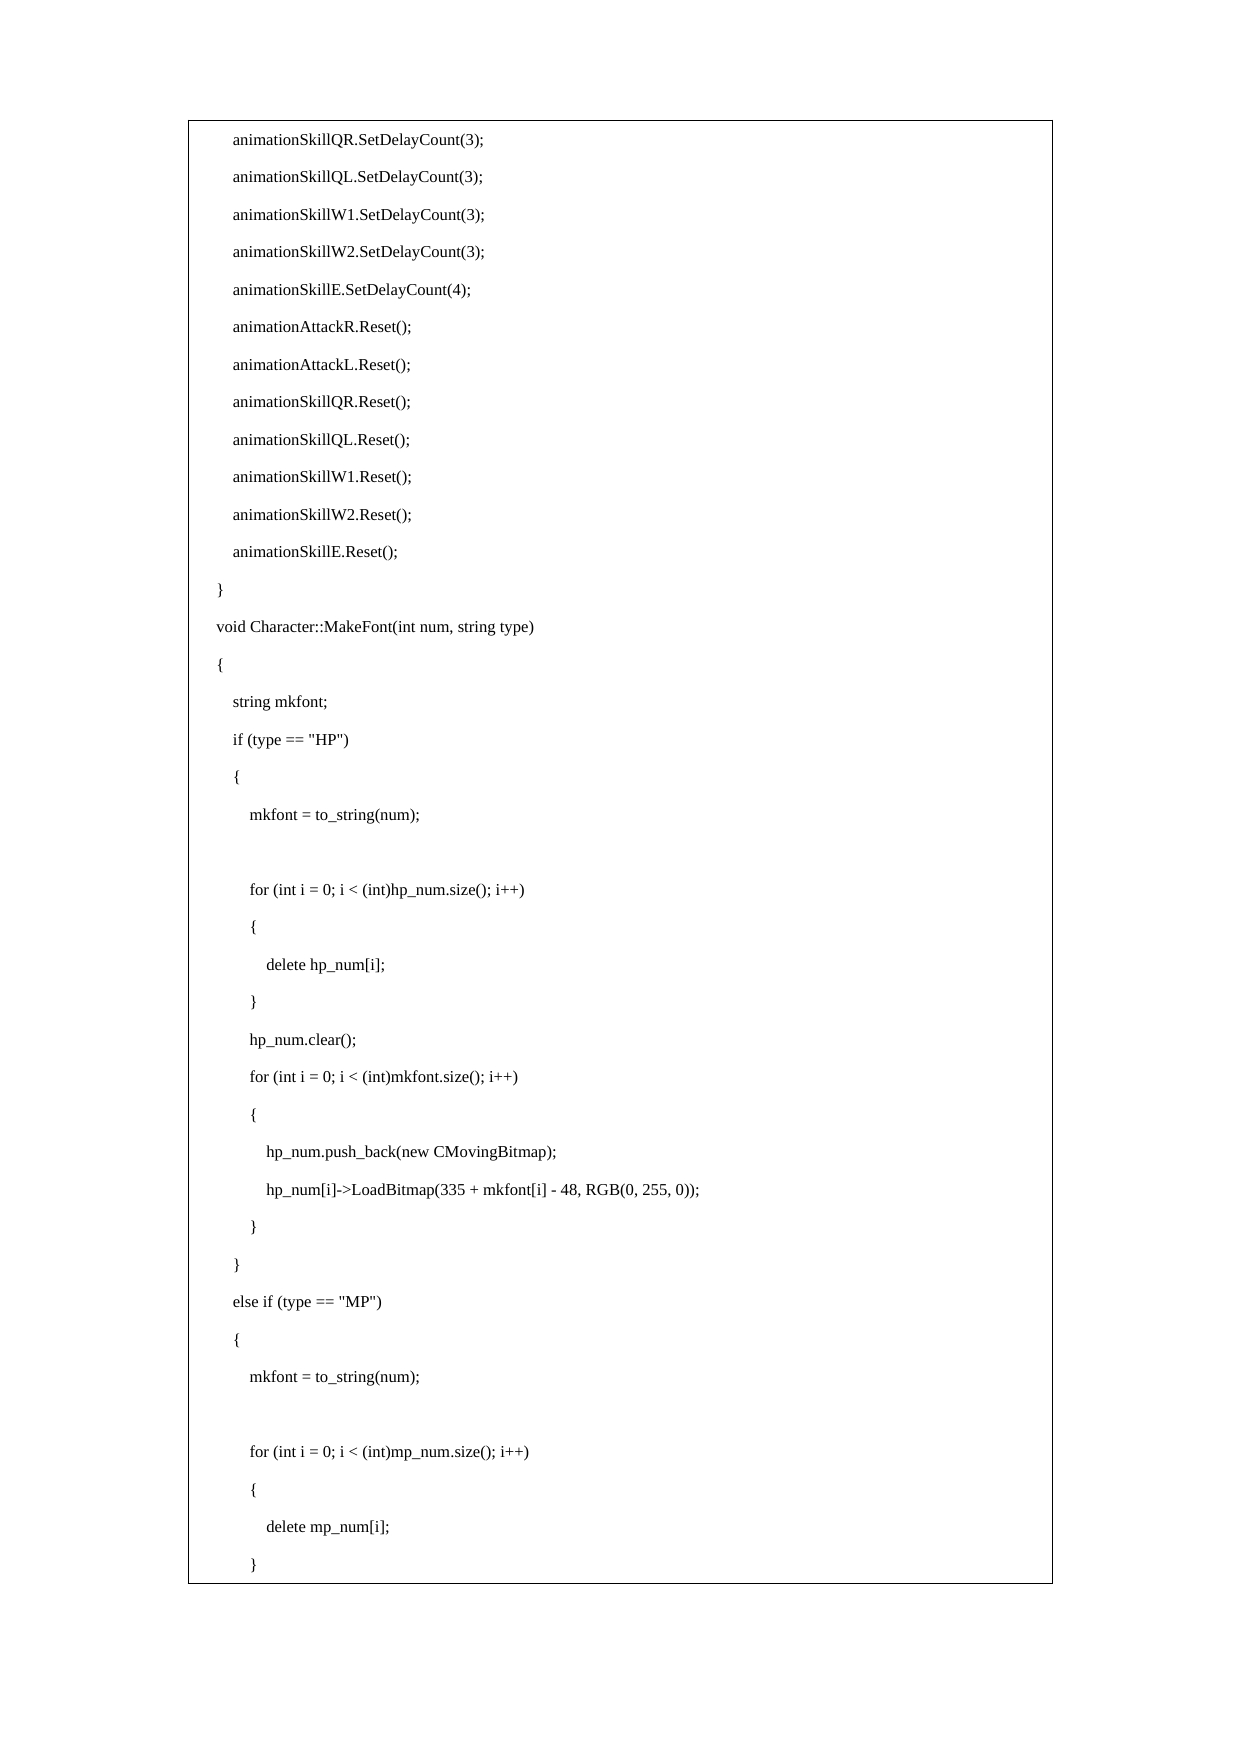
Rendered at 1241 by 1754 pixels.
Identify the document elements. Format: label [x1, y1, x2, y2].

table_cell [189, 121, 1052, 1583]
